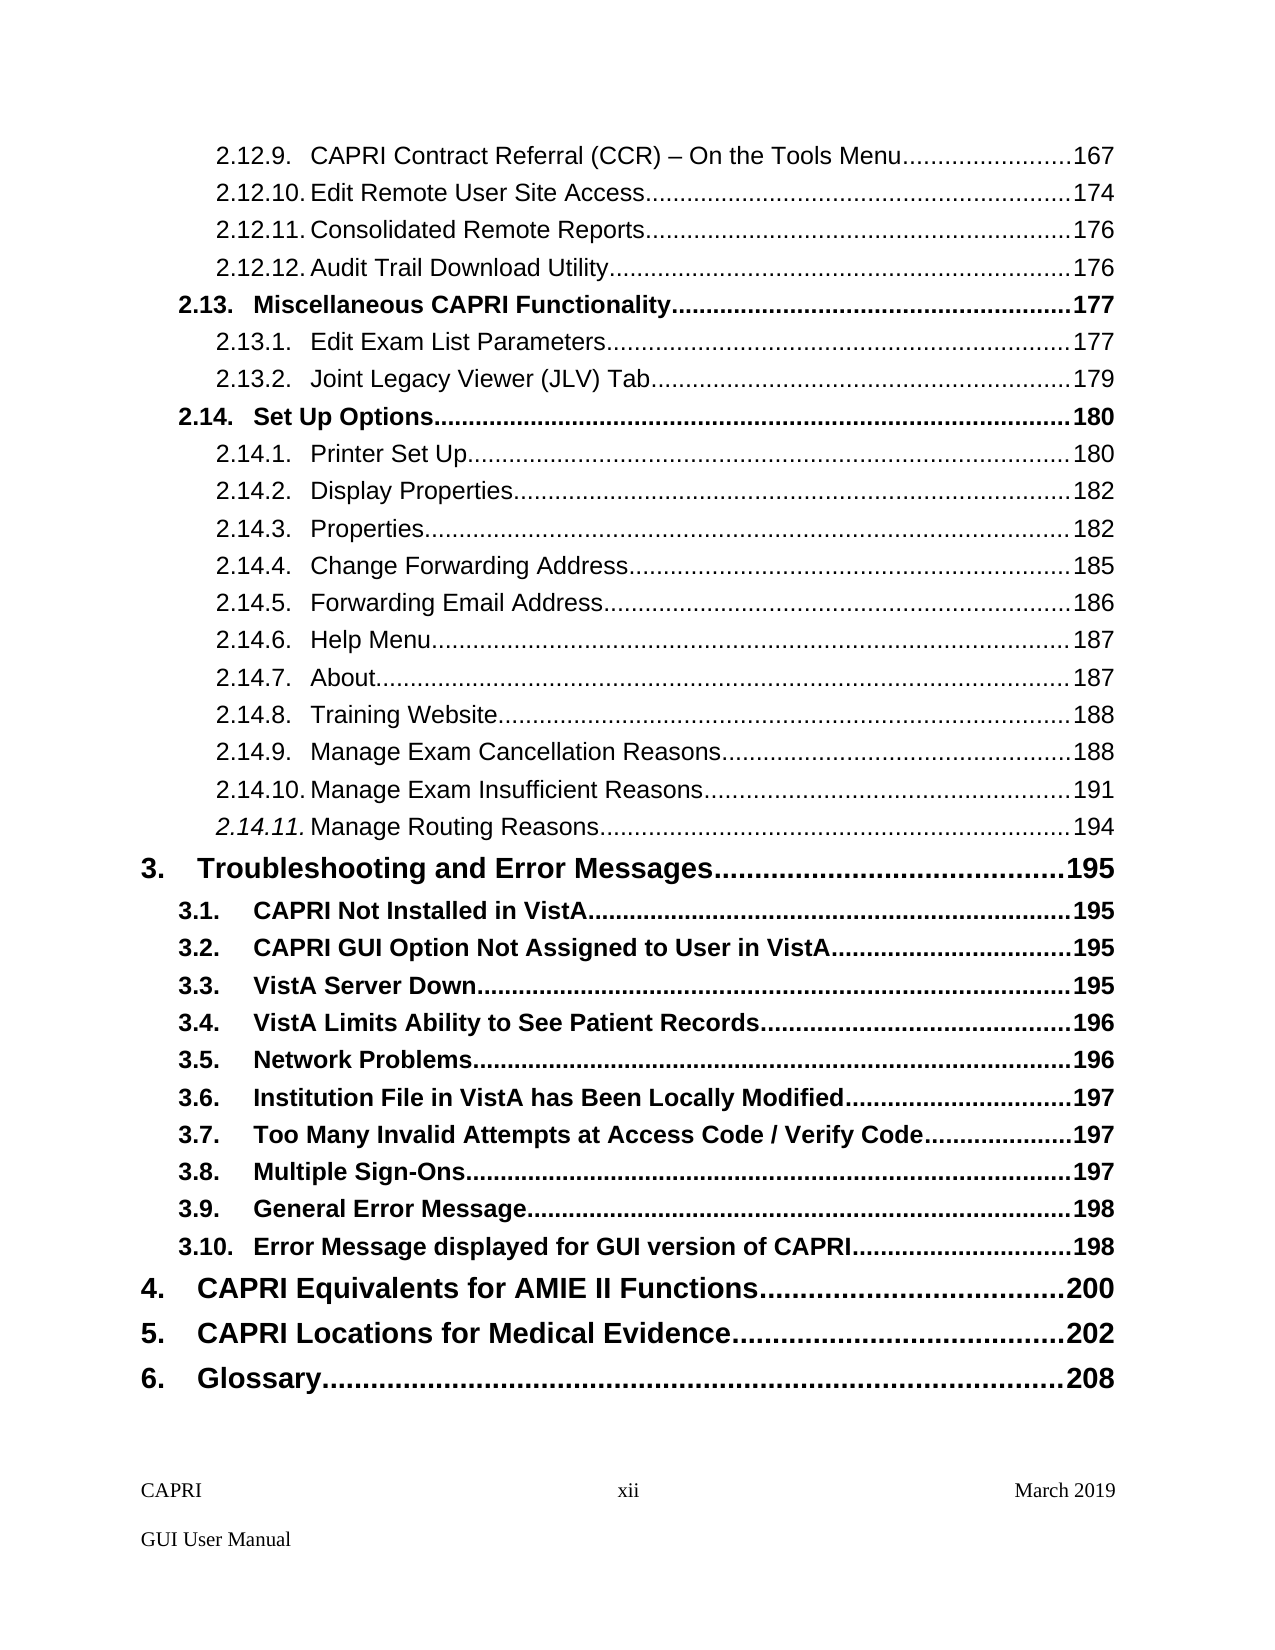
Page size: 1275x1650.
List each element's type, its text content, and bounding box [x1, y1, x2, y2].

text 2.13. Miscellaneous CAPRI Functionality 177 [178, 290, 1144, 318]
text 2.12.11. Consolidated Remote Reports 176 [216, 215, 1144, 244]
text 2.14.11. Manage Routing Reasons 194 [216, 812, 1144, 841]
text 3.1. CAPRI Not Installed in VistA 195 [178, 896, 1144, 925]
text 5. CAPRI Locations for Medical Evidence 202 [141, 1316, 1144, 1349]
text 3. Troubleshooting and Error Messages 195 [141, 851, 1144, 885]
text 3.10. Error Message displayed for GUI version of CAPRI 198 [178, 1232, 1144, 1260]
text 2.14.2. Display Properties 182 [216, 476, 1144, 505]
text 6. Glossary 208 [141, 1361, 1144, 1394]
text 2.14.9. Manage Exam Cancellation Reasons 188 [216, 737, 1144, 766]
text 2.14.4. Change Forwarding Address 185 [216, 551, 1144, 579]
text 2.12.12. Audit Trail Download Utility 176 [216, 252, 1144, 281]
text 3.7. Too Many Invalid Attempts at Access Code / Verify Code 197 [178, 1120, 1144, 1148]
text 4. CAPRI Equivalents for AMIE II Functions 200 [141, 1271, 1144, 1304]
text 3.3. VistA Server Down 195 [178, 971, 1144, 999]
text 2.14. Set Up Options 180 [178, 402, 1144, 430]
text 2.13.1. Edit Exam List Parameters 177 [216, 327, 1144, 356]
text 2.14.1. Printer Set Up 180 [216, 439, 1144, 468]
text 2.12.9. CAPRI Contract Referral (CCR) – On the Tools Menu 167 [216, 141, 1144, 169]
text 2.14.3. Properties 182 [216, 513, 1144, 542]
text 2.13.2. Joint Legacy Viewer (JLV) Tab 179 [216, 364, 1144, 393]
text 3.5. Network Problems 196 [178, 1045, 1144, 1074]
text 2.14.10. Manage Exam Insufficient Reasons 191 [216, 774, 1144, 803]
text 3.4. VistA Limits Ability to See Patient Records 196 [178, 1008, 1144, 1037]
text 3.8. Multiple Sign-Ons 197 [178, 1157, 1144, 1186]
text 2.14.6. Help Menu 187 [216, 625, 1144, 654]
text 3.9. General Error Message 198 [178, 1194, 1144, 1223]
text 3.2. CAPRI GUI Option Not Assigned to User in VistA 195 [178, 933, 1144, 962]
text 3.6. Institution File in VistA has Been Locally Modified 197 [178, 1082, 1144, 1111]
text 2.14.7. About 187 [216, 663, 1144, 691]
text 2.14.8. Training Website 188 [216, 700, 1144, 729]
text 2.12.10. Edit Remote User Site Access 174 [216, 178, 1144, 207]
text 2.14.5. Forwarding Email Address 186 [216, 588, 1144, 617]
